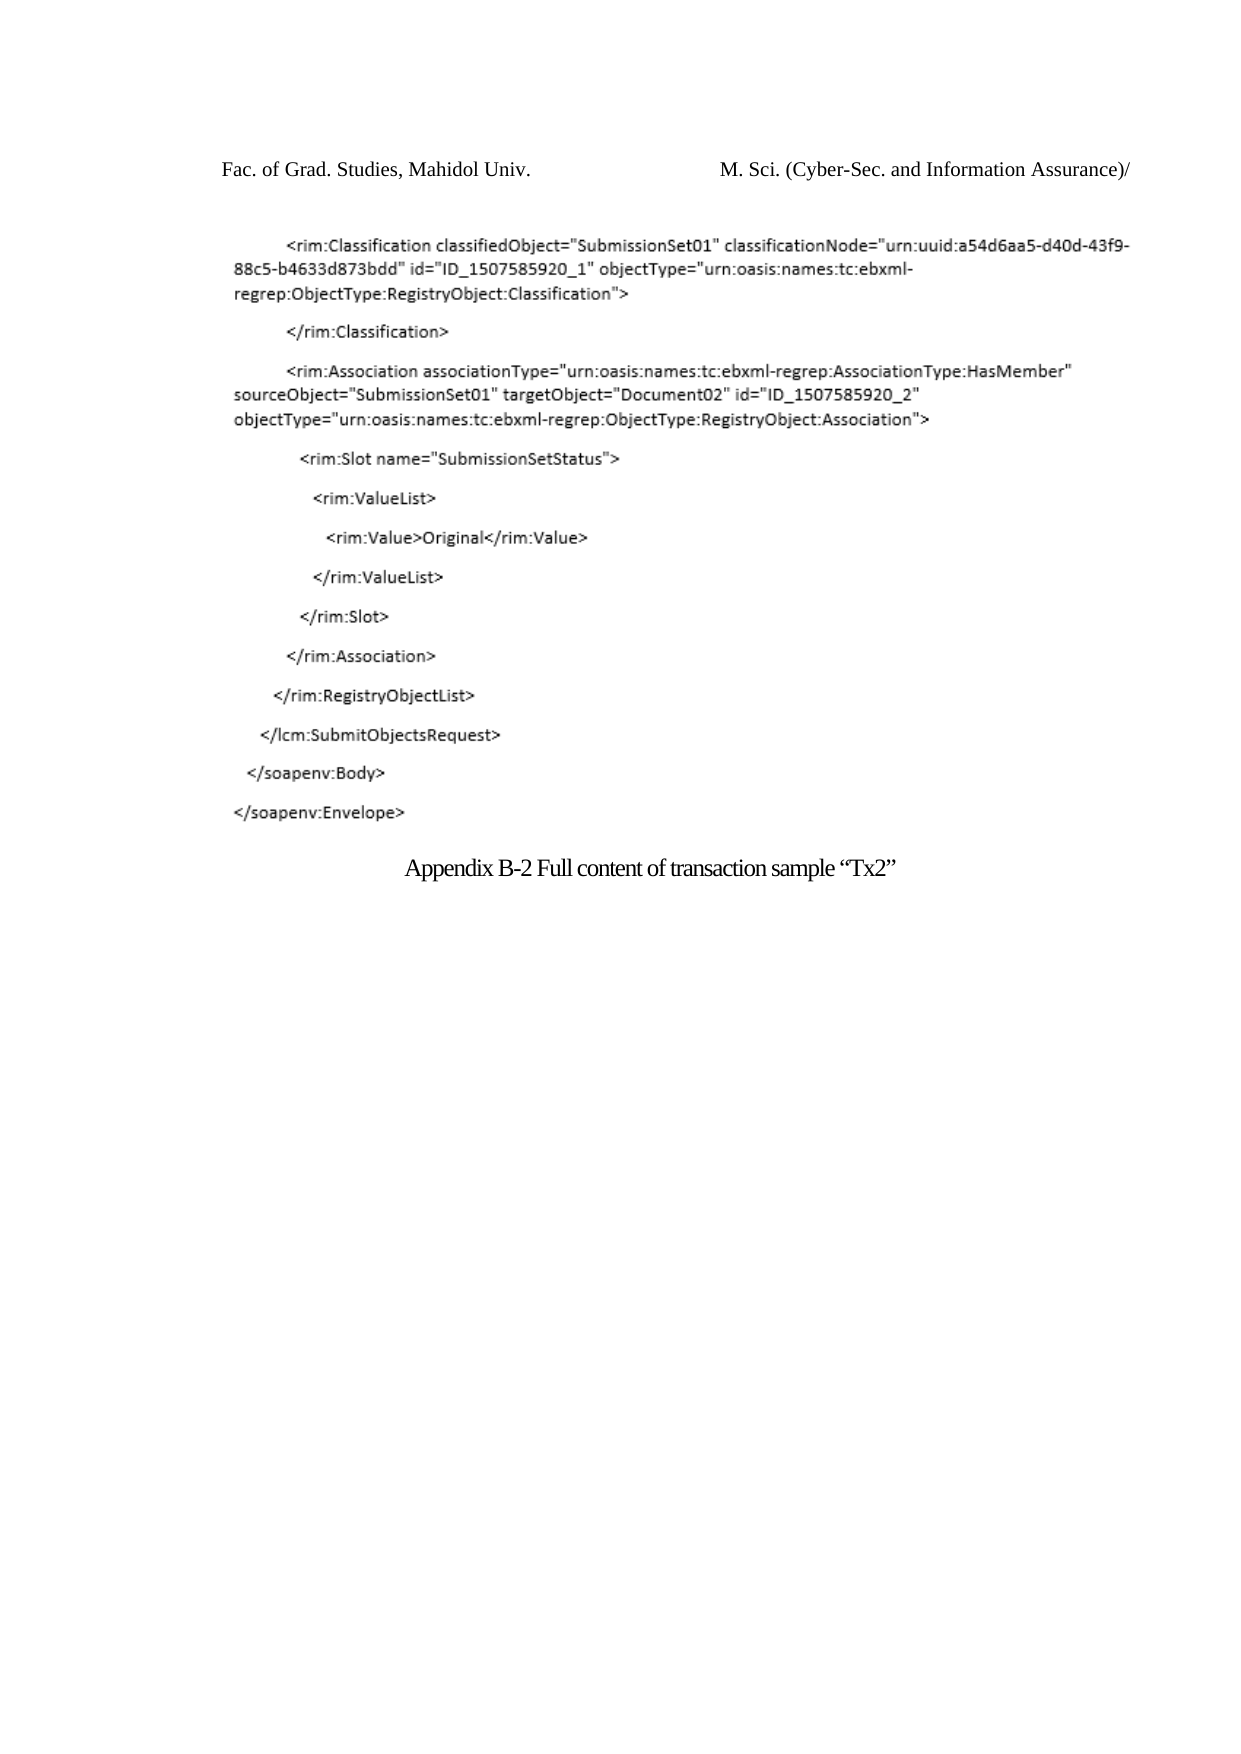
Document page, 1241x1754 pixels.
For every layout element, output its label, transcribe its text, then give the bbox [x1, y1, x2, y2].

picture [221, 221, 1155, 839]
text Appendix B-2 Full content of transaction sample “Tx2” [209, 853, 1092, 882]
